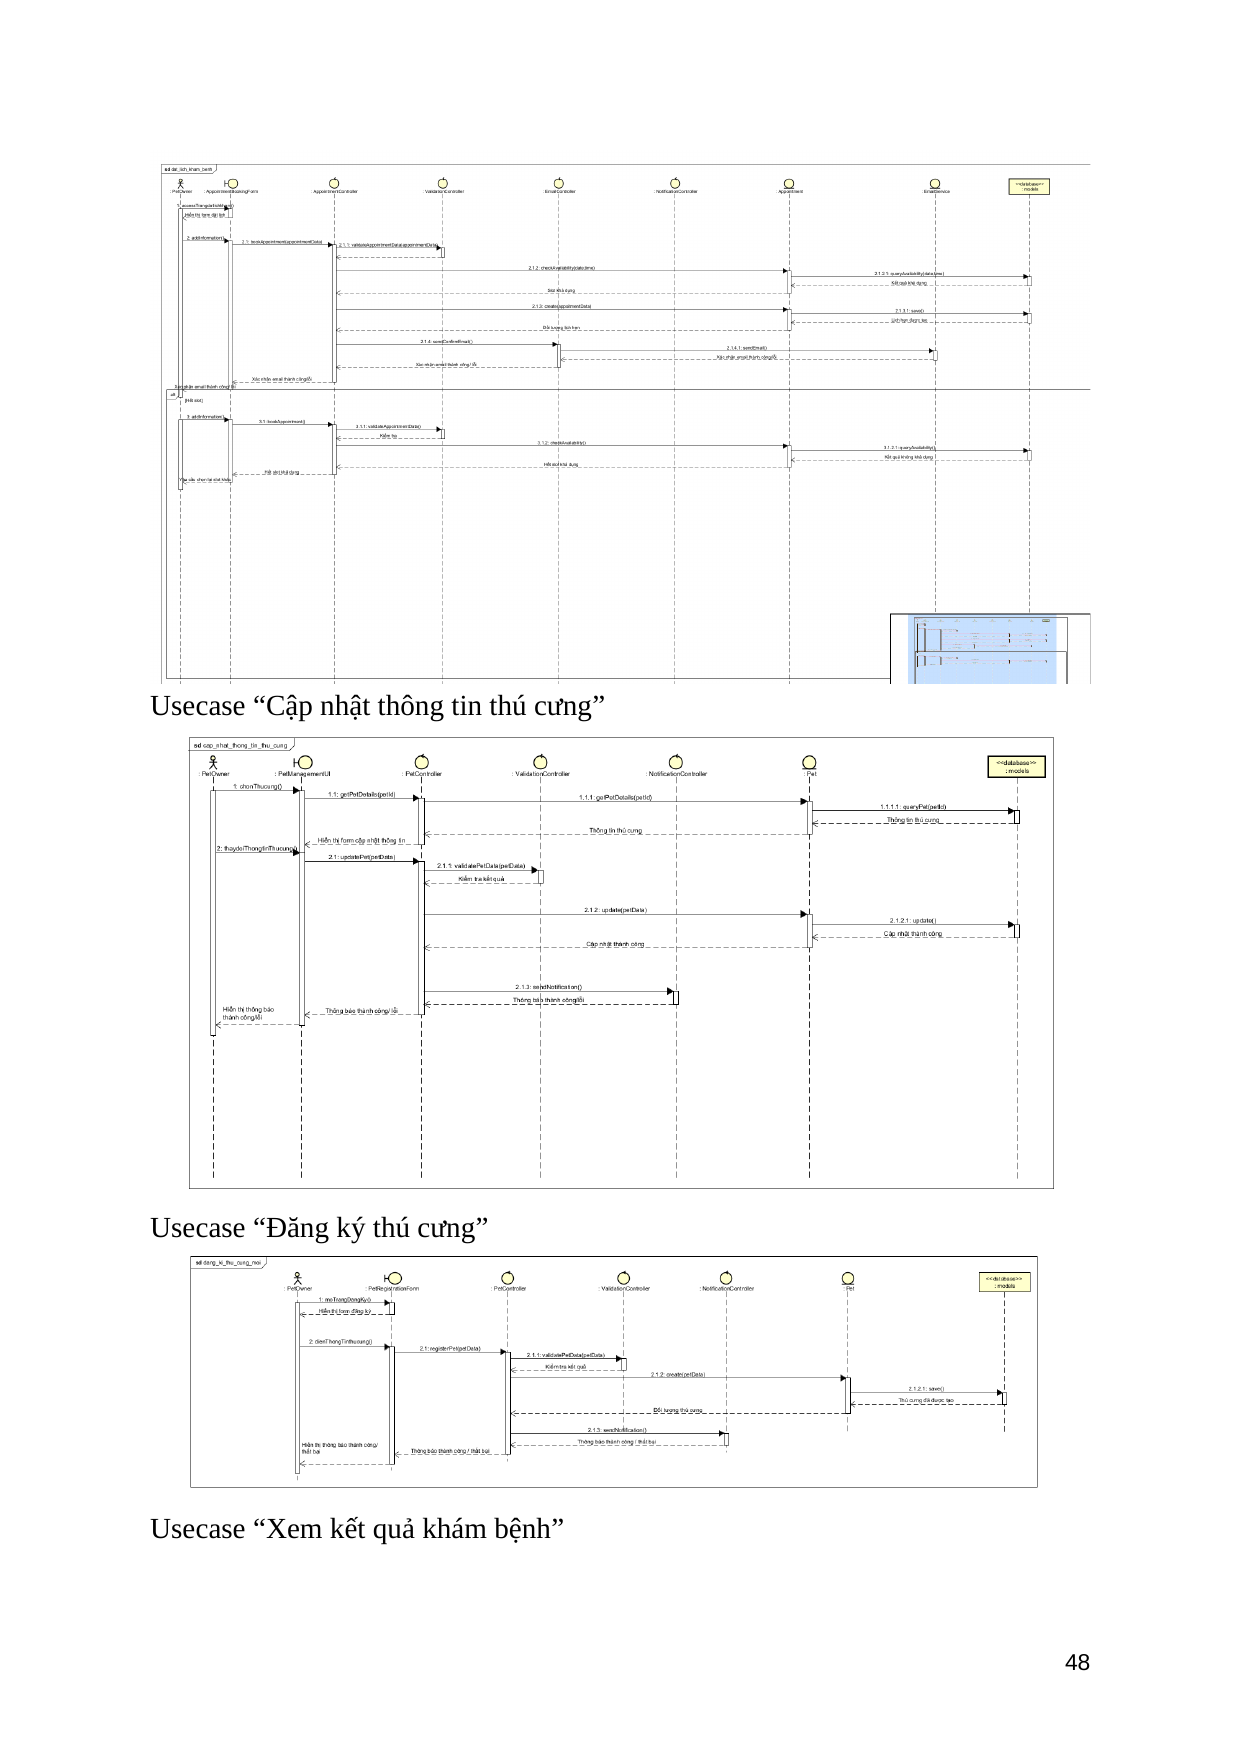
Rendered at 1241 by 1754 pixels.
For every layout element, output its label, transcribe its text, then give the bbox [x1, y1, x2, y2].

picture [178, 1248, 1063, 1508]
text Usecase “Cập nhật thông tin thú cưng” [150, 688, 1090, 721]
picture [178, 726, 1063, 1207]
text Usecase “Xem kết quả khám bệnh” [150, 1511, 1090, 1545]
text Usecase “Đăng ký thú cưng” [150, 1210, 1090, 1244]
picture [150, 150, 1091, 684]
